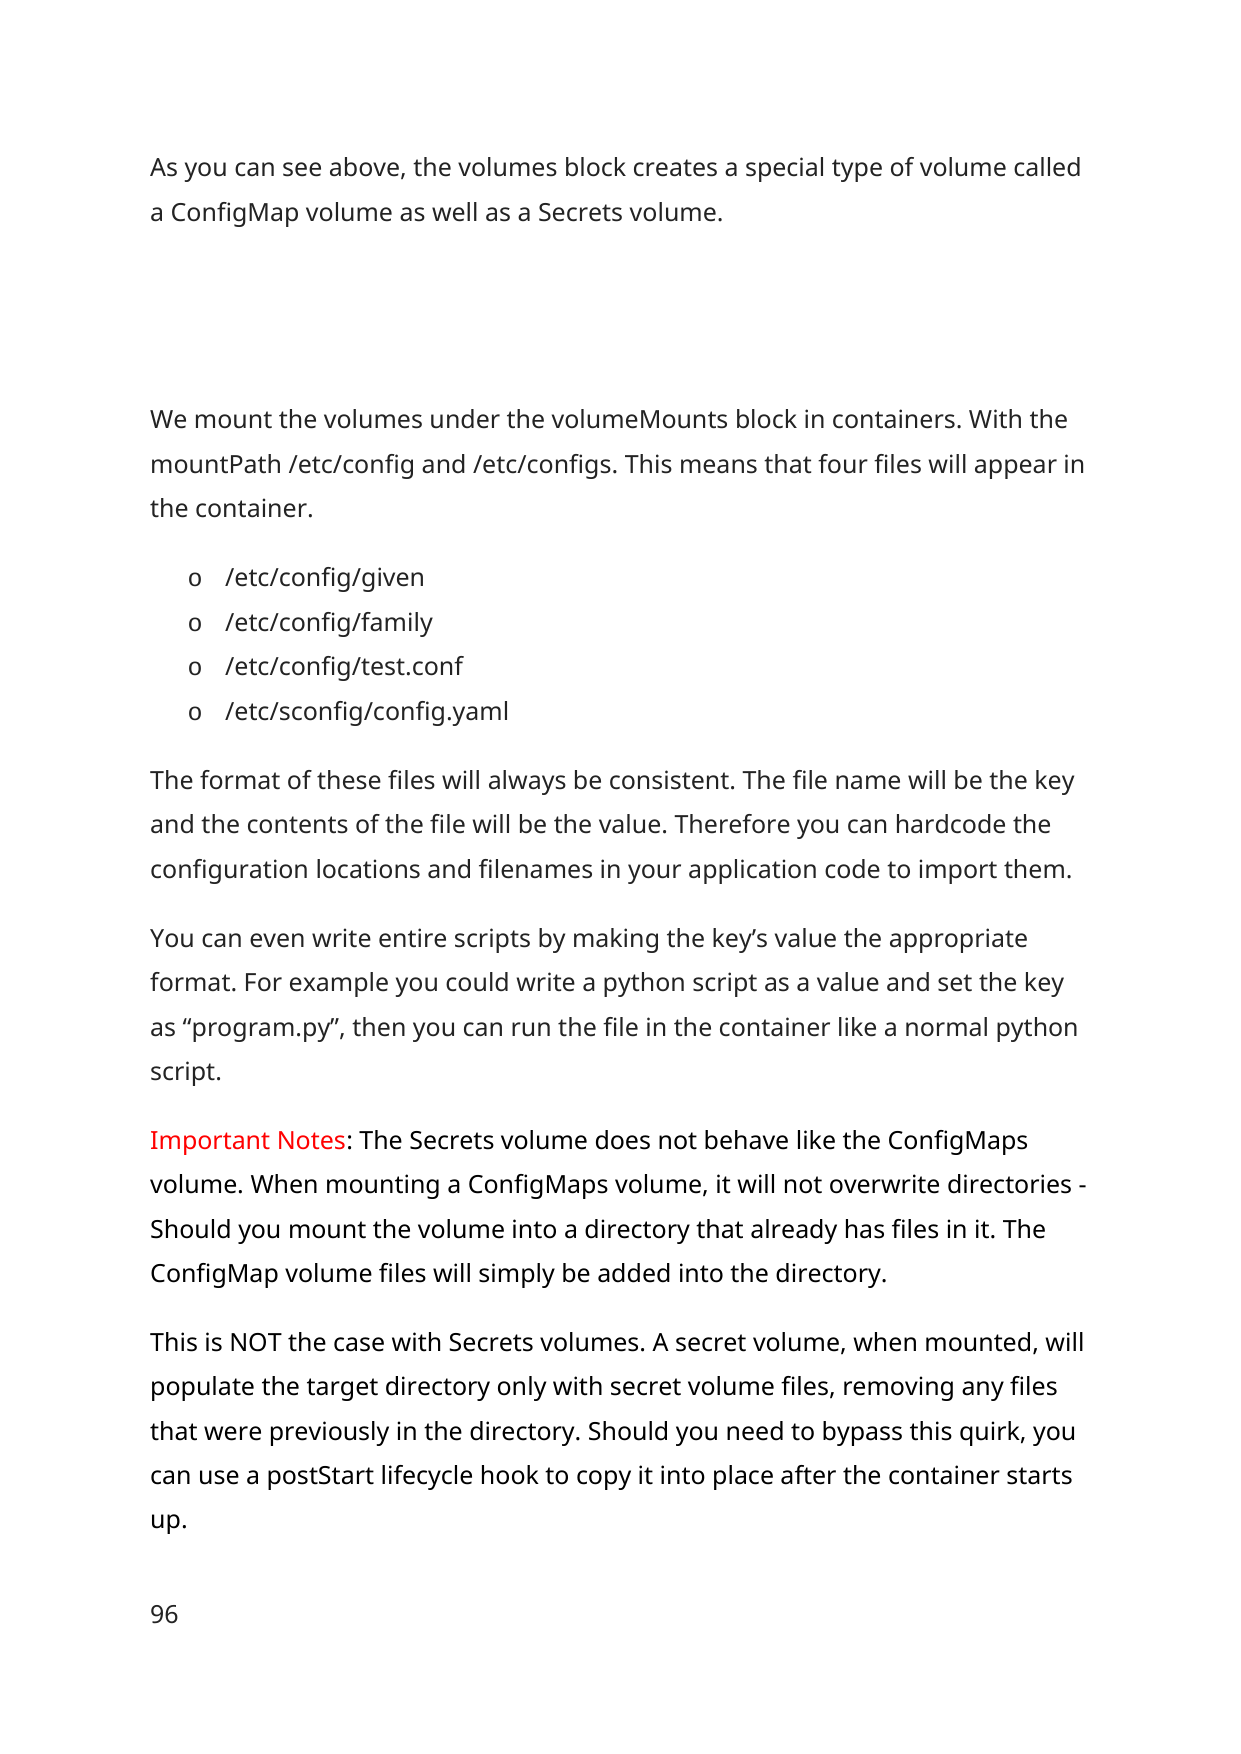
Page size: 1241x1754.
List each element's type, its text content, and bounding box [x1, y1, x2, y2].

text We mount the volumes under the volumeMounts block in containers. With the mountPath /etc/config and /etc/configs. This means that four files will appear in the container. [150, 402, 1090, 525]
text As you can see above, the volumes block creates a special type of volume called a ConfigMap volume as well as a Secrets volume. [150, 150, 1090, 228]
text Important Notes: The Secrets volume does not behave like the ConfigMaps volume. When mounting a ConfigMaps volume, it will not overwrite directories - Should you mount the volume into a directory that already has files in it. The ConfigMap volume files will simply be added into the directory. [150, 1123, 1090, 1289]
text This is NOT the case with Secrets volumes. A secret volume, when mounted, will populate the target directory only with secret volume files, removing any files that were previously in the directory. Should you need to bypass this quirk, you can use a postStart lifecycle hook to copy it into place after the container starts up. [150, 1325, 1090, 1580]
list /etc/config/given [187, 560, 1090, 594]
text The format of these files will always be consistent. The file name will be the key and the contents of the file will be the value. Therefore you can hardcode the configuration locations and filenames in your application code to import them. [150, 763, 1090, 885]
list /etc/config/family [187, 604, 1090, 639]
list /etc/config/test.conf [187, 649, 1090, 683]
text You can even write entire scripts by making the key’s value the appropriate format. For example you could write a python script as a value and set the key as “program.py”, then you can run the file in the container like a normal python script. [150, 921, 1090, 1087]
list /etc/sconfig/config.yaml [187, 693, 1090, 728]
